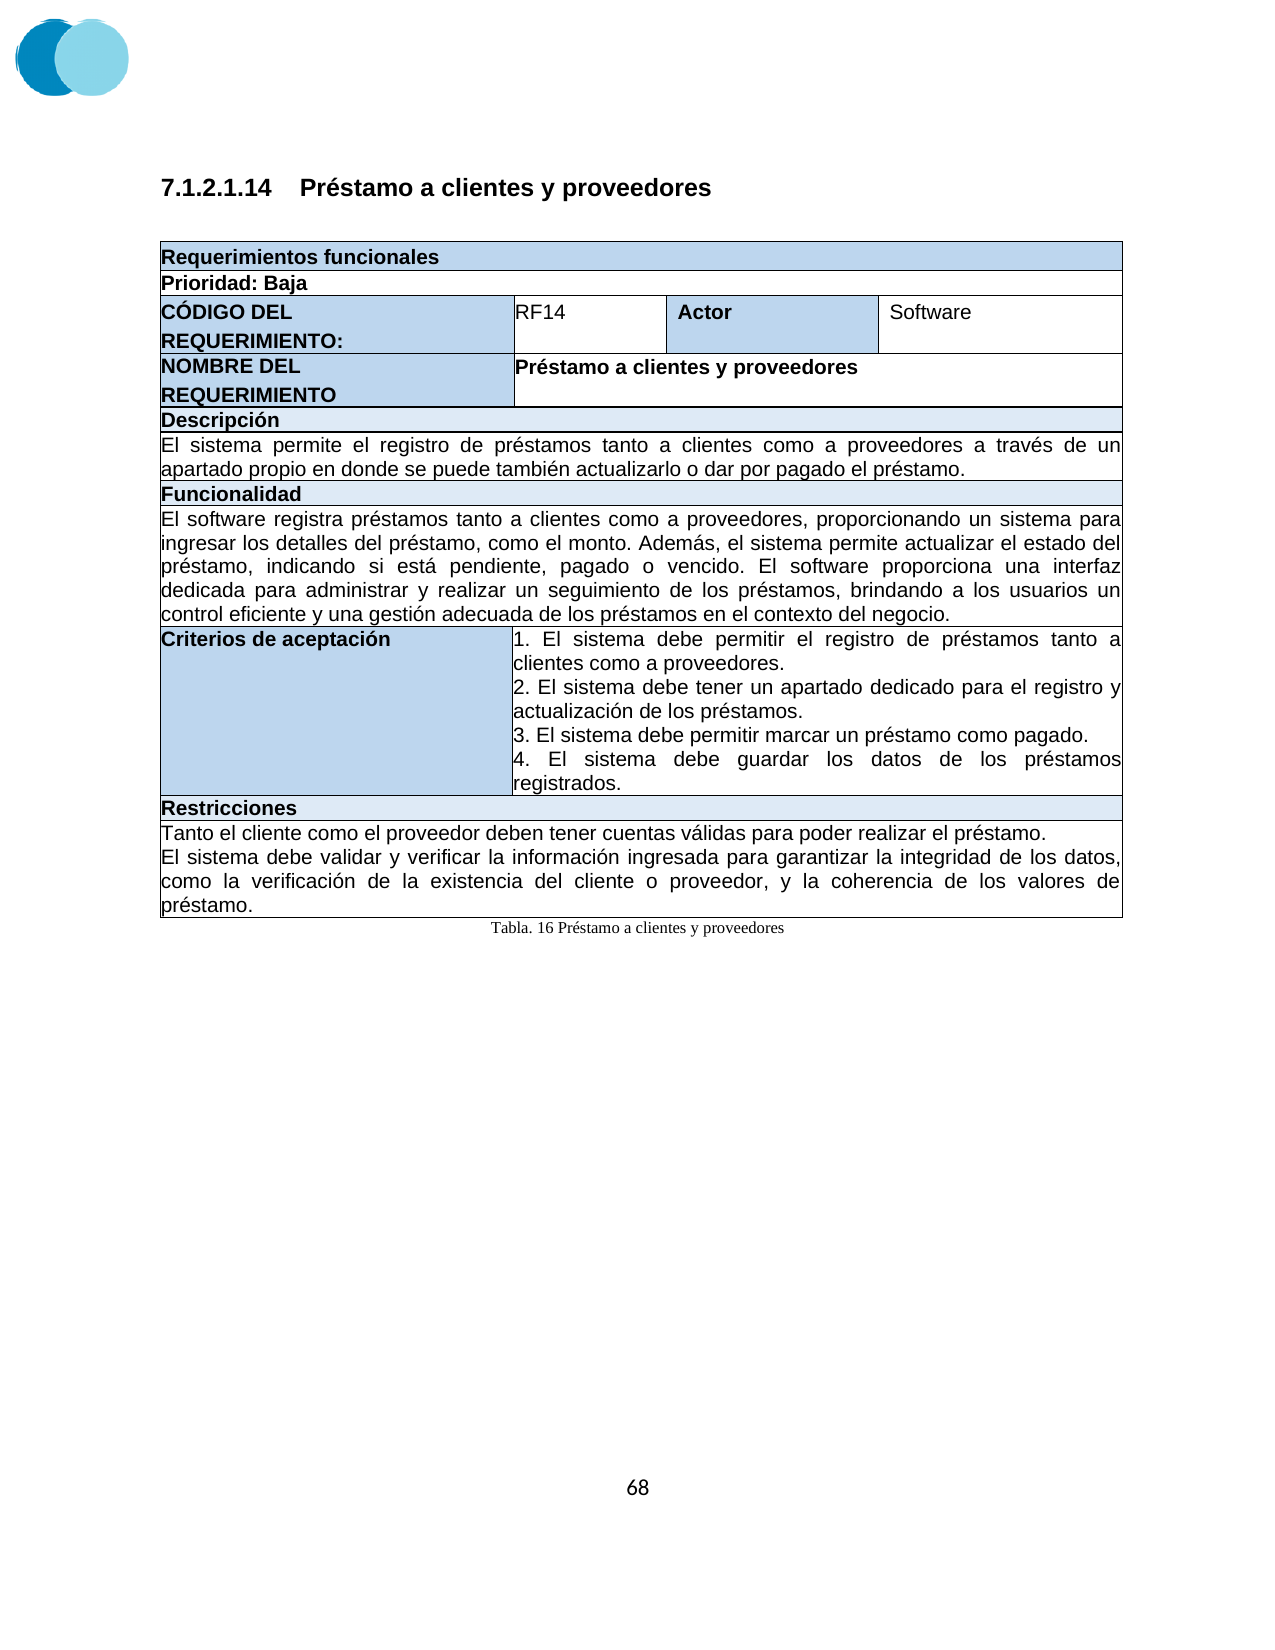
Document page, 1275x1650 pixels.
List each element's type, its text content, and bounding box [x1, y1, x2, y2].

table_cell 1. El sistema debe permitir el registro de préstamos tanto a clientes como a proveedores. 2. El sistema debe tener un apartado dedicado para el registro y actualización de los préstamos. 3. El sistema debe permitir marcar un préstamo como pagado. 4. El sistema debe guardar los datos de los préstamos registrados. [513, 627, 1122, 795]
table_cell Descripción [161, 408, 1122, 431]
table_cell Requerimientos funcionales [161, 242, 1122, 270]
picture [13, 16, 131, 99]
table_cell Tanto el cliente como el proveedor deben tener cuentas válidas para poder realizar el préstamo. El sistema debe validar y verificar la información ingresada para garantizar la integridad de los datos, como la verificación de la existencia del cliente o proveedor, y la coherencia de los valores de préstamo. [161, 821, 1122, 917]
table_cell Criterios de aceptación [161, 627, 512, 795]
table_cell El software registra préstamos tanto a clientes como a proveedores, proporcionando un sistema para ingresar los detalles del préstamo, como el monto. Además, el sistema permite actualizar el estado del préstamo, indicando si está pendiente, pagado o vencido. El software proporciona una interfaz dedicada para administrar y realizar un seguimiento de los préstamos, brindando a los usuarios un control eficiente y una gestión adecuada de los préstamos en el contexto del negocio. [161, 506, 1122, 626]
table_header 7.1.2.1.14 Préstamo a clientes y proveedores [161, 148, 1122, 241]
table_cell Actor [667, 296, 878, 353]
table_cell Restricciones [161, 796, 1122, 820]
table_cell Software [879, 296, 1122, 353]
text Tabla. 16 Préstamo a clientes y proveedores [148, 918, 1127, 937]
table_cell RF14 [515, 296, 666, 353]
table_cell CÓDIGO DEL REQUERIMIENTO: [161, 296, 514, 353]
table_cell Préstamo a clientes y proveedores [515, 354, 1122, 406]
table_cell NOMBRE DEL REQUERIMIENTO [161, 354, 514, 406]
table_cell Funcionalidad [161, 481, 1122, 505]
table_cell Prioridad: Baja [161, 271, 1122, 295]
table_cell El sistema permite el registro de préstamos tanto a clientes como a proveedores a través de un apartado propio en donde se puede también actualizarlo o dar por pagado el préstamo. [161, 433, 1122, 480]
